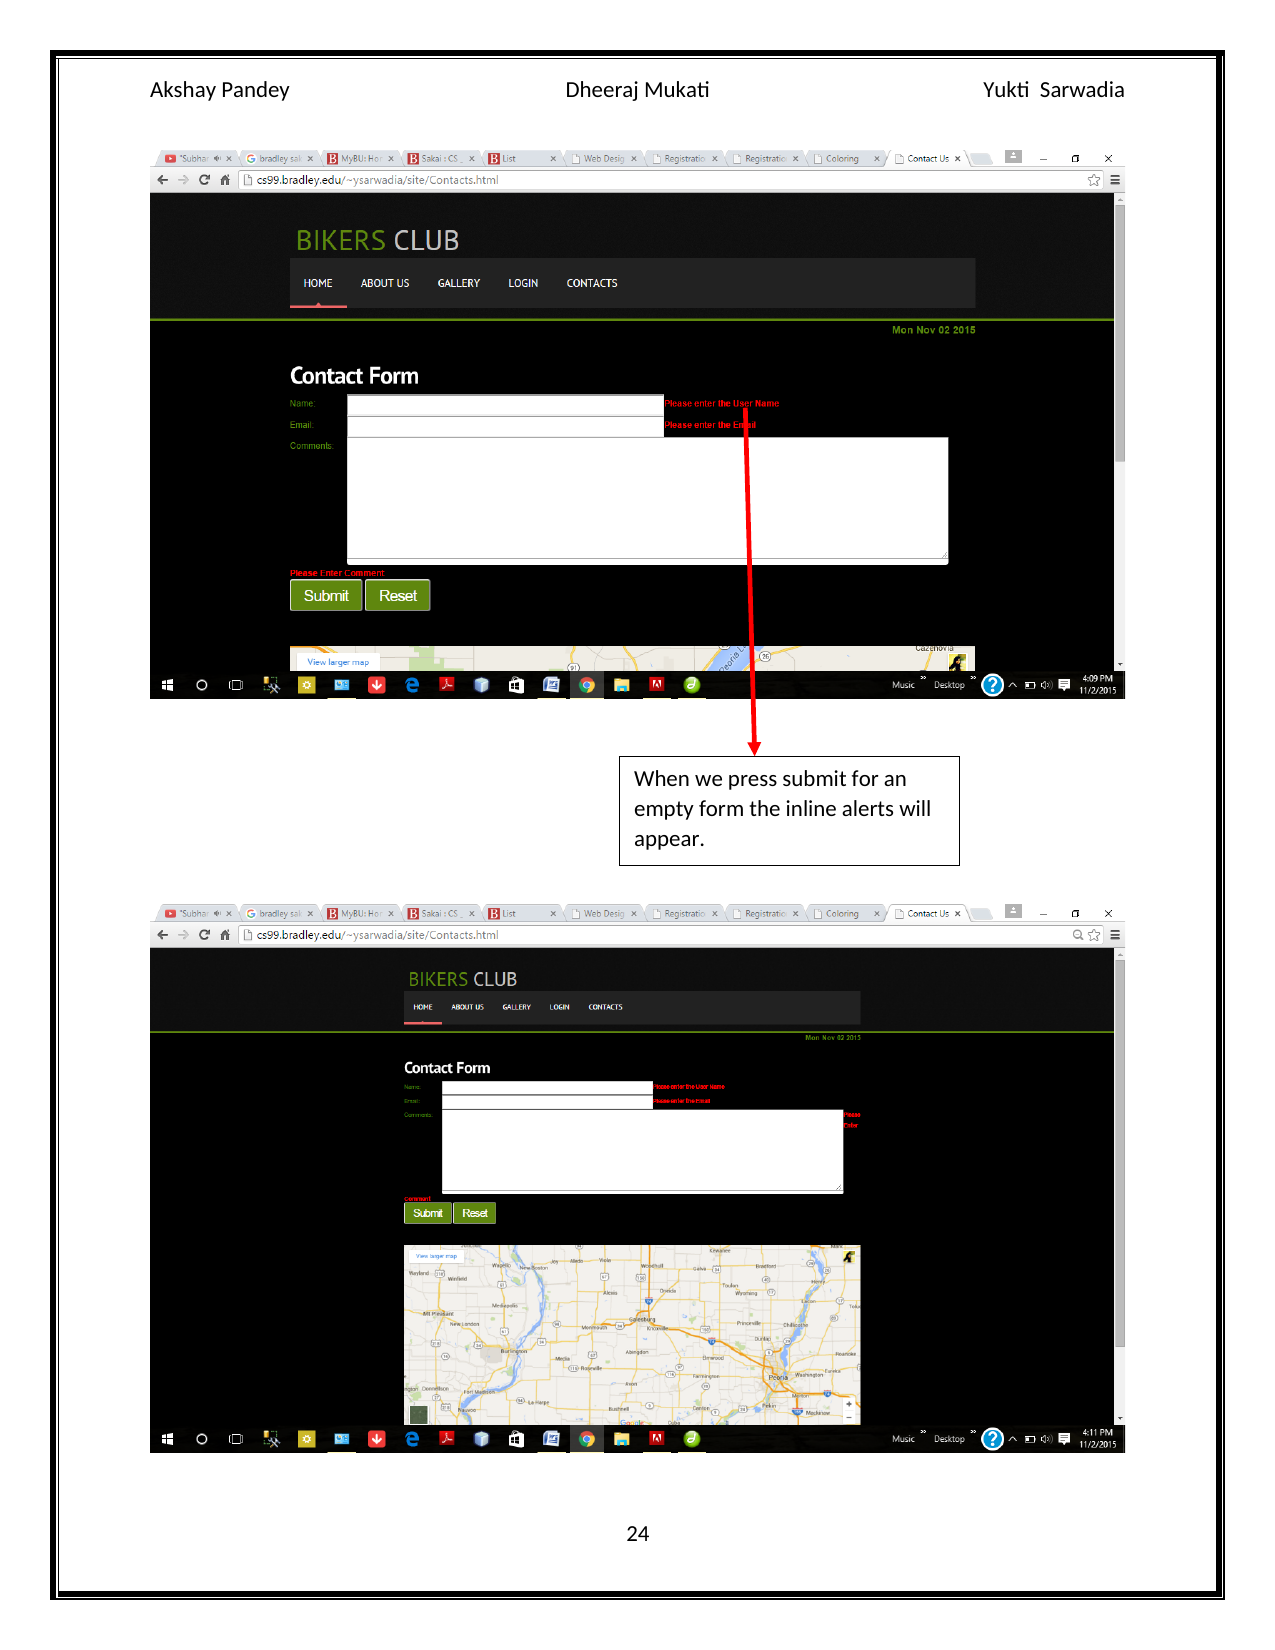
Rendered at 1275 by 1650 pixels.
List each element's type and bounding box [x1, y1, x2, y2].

picture [150, 150, 1125, 699]
picture [150, 904, 1125, 1453]
